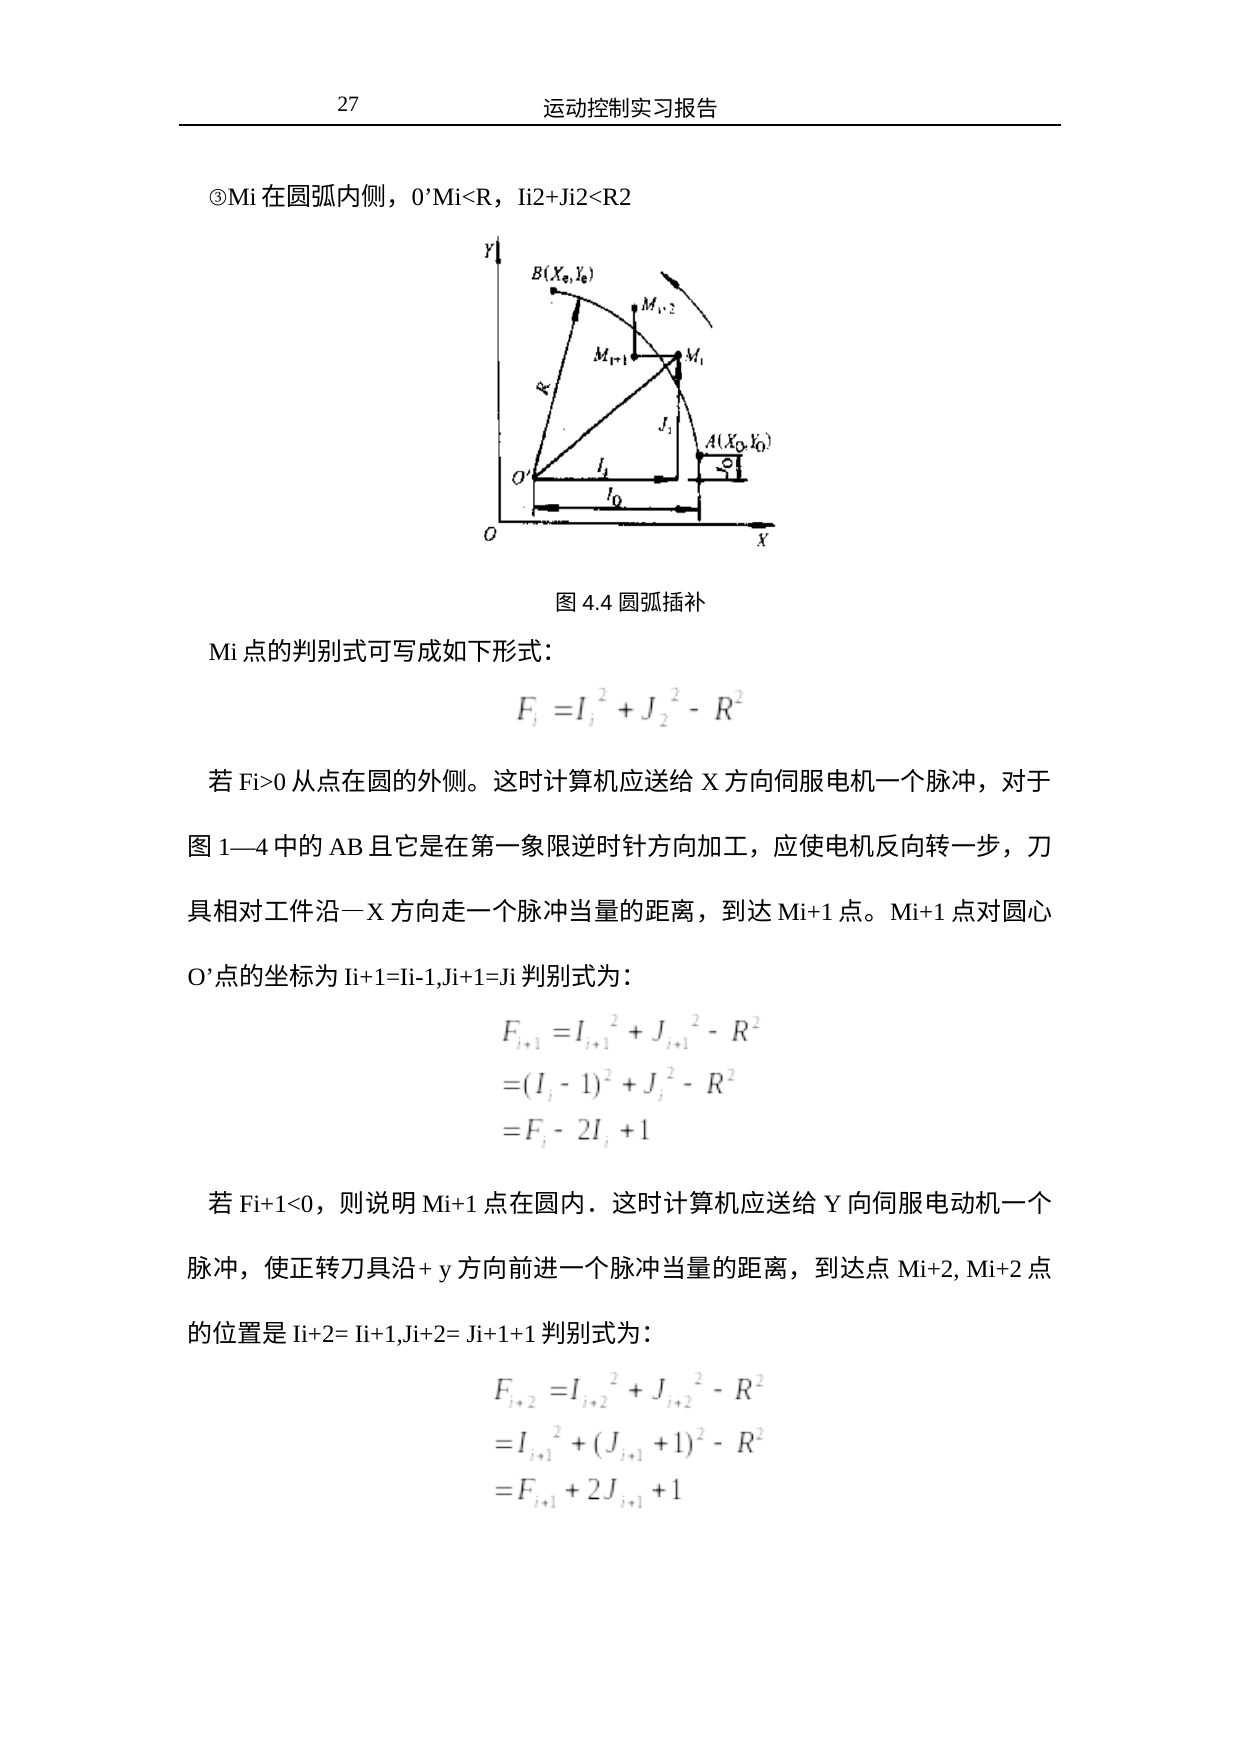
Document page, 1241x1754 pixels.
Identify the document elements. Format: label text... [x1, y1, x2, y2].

text 若Fi+1<0，则说明Mi+1点在圆内．这时计算机应送给Y向伺服电动机一个脉冲，使正转刀具沿+ y方向前进一个脉冲当量的距离，到达点Mi+2, Mi+2点的位置是Ii+2= Ii+1,Ji+2= Ji+1+1判别式为： [187, 1169, 1053, 1364]
picture [466, 227, 795, 559]
text 若Fi>0从点在圆的外侧。这时计算机应送给X方向伺服电机一个脉冲，对于图1—4中的AB且它是在第一象限逆时针方向加工，应使电机反向转一步，刀具相对工件沿—X方向走一个脉冲当量的距离，到达Mi+1点。Mi+1点对圆心O’点的坐标为Ii+1=Ii-1,Ji+1=Ji判别式为： [187, 747, 1053, 1007]
text Mi点的判别式可写成如下形式： [187, 617, 1053, 682]
text 图 4.4 圆弧插补 [187, 584, 1053, 617]
text ③Mi在圆弧内侧，0’Mi<R，Ii2+Ji2<R2 [187, 162, 1053, 227]
